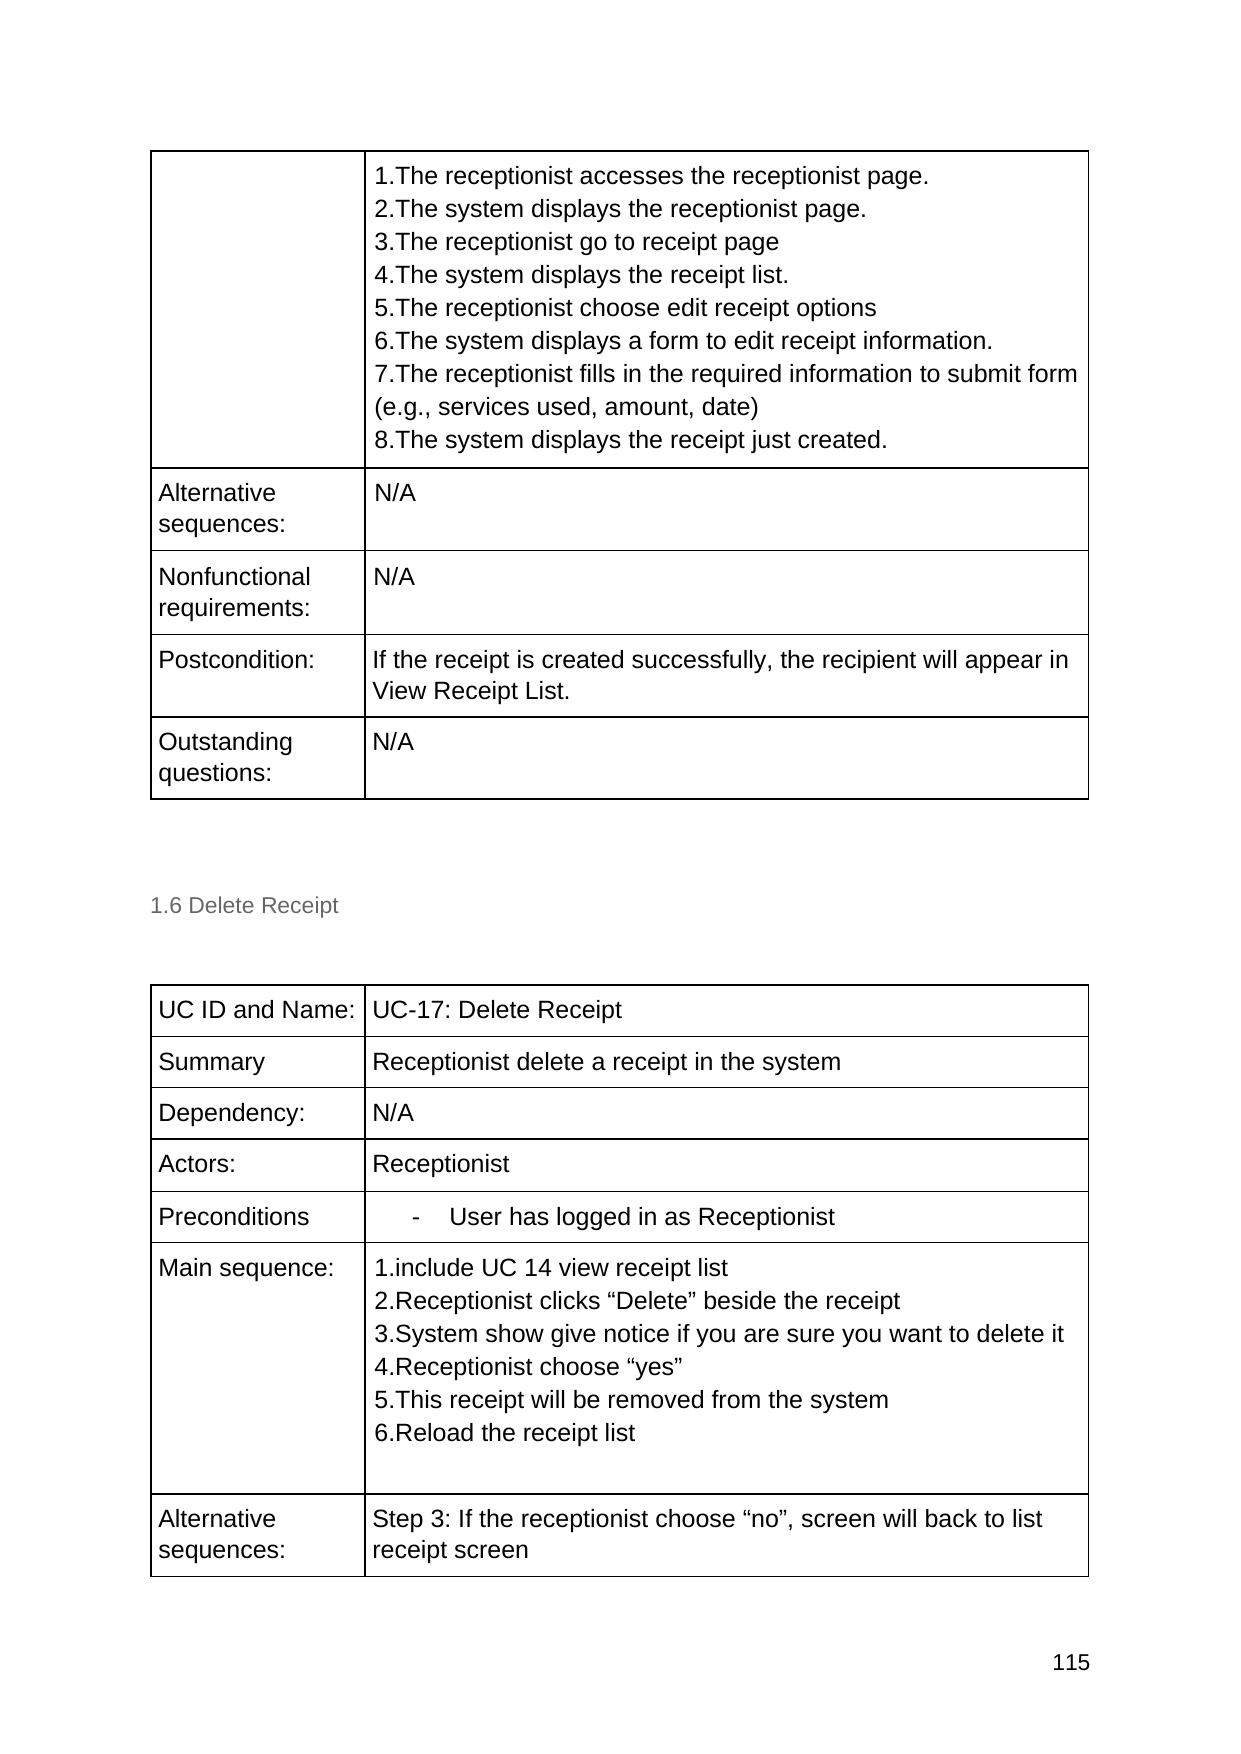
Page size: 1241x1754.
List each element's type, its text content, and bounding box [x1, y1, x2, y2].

subtitle 1.6 Delete Receipt [150, 892, 1090, 918]
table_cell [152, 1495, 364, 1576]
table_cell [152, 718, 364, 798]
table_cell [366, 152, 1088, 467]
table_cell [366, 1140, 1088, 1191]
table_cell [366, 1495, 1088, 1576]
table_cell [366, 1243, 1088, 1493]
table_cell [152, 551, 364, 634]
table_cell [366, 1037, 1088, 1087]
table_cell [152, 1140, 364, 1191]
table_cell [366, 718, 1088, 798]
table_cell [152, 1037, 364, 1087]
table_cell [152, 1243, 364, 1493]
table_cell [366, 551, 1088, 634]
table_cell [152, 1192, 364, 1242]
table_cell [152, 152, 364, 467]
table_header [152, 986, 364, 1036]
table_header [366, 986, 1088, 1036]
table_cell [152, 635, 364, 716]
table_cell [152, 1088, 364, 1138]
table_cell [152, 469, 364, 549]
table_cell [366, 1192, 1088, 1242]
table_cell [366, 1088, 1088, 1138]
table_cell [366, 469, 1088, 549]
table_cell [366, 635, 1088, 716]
